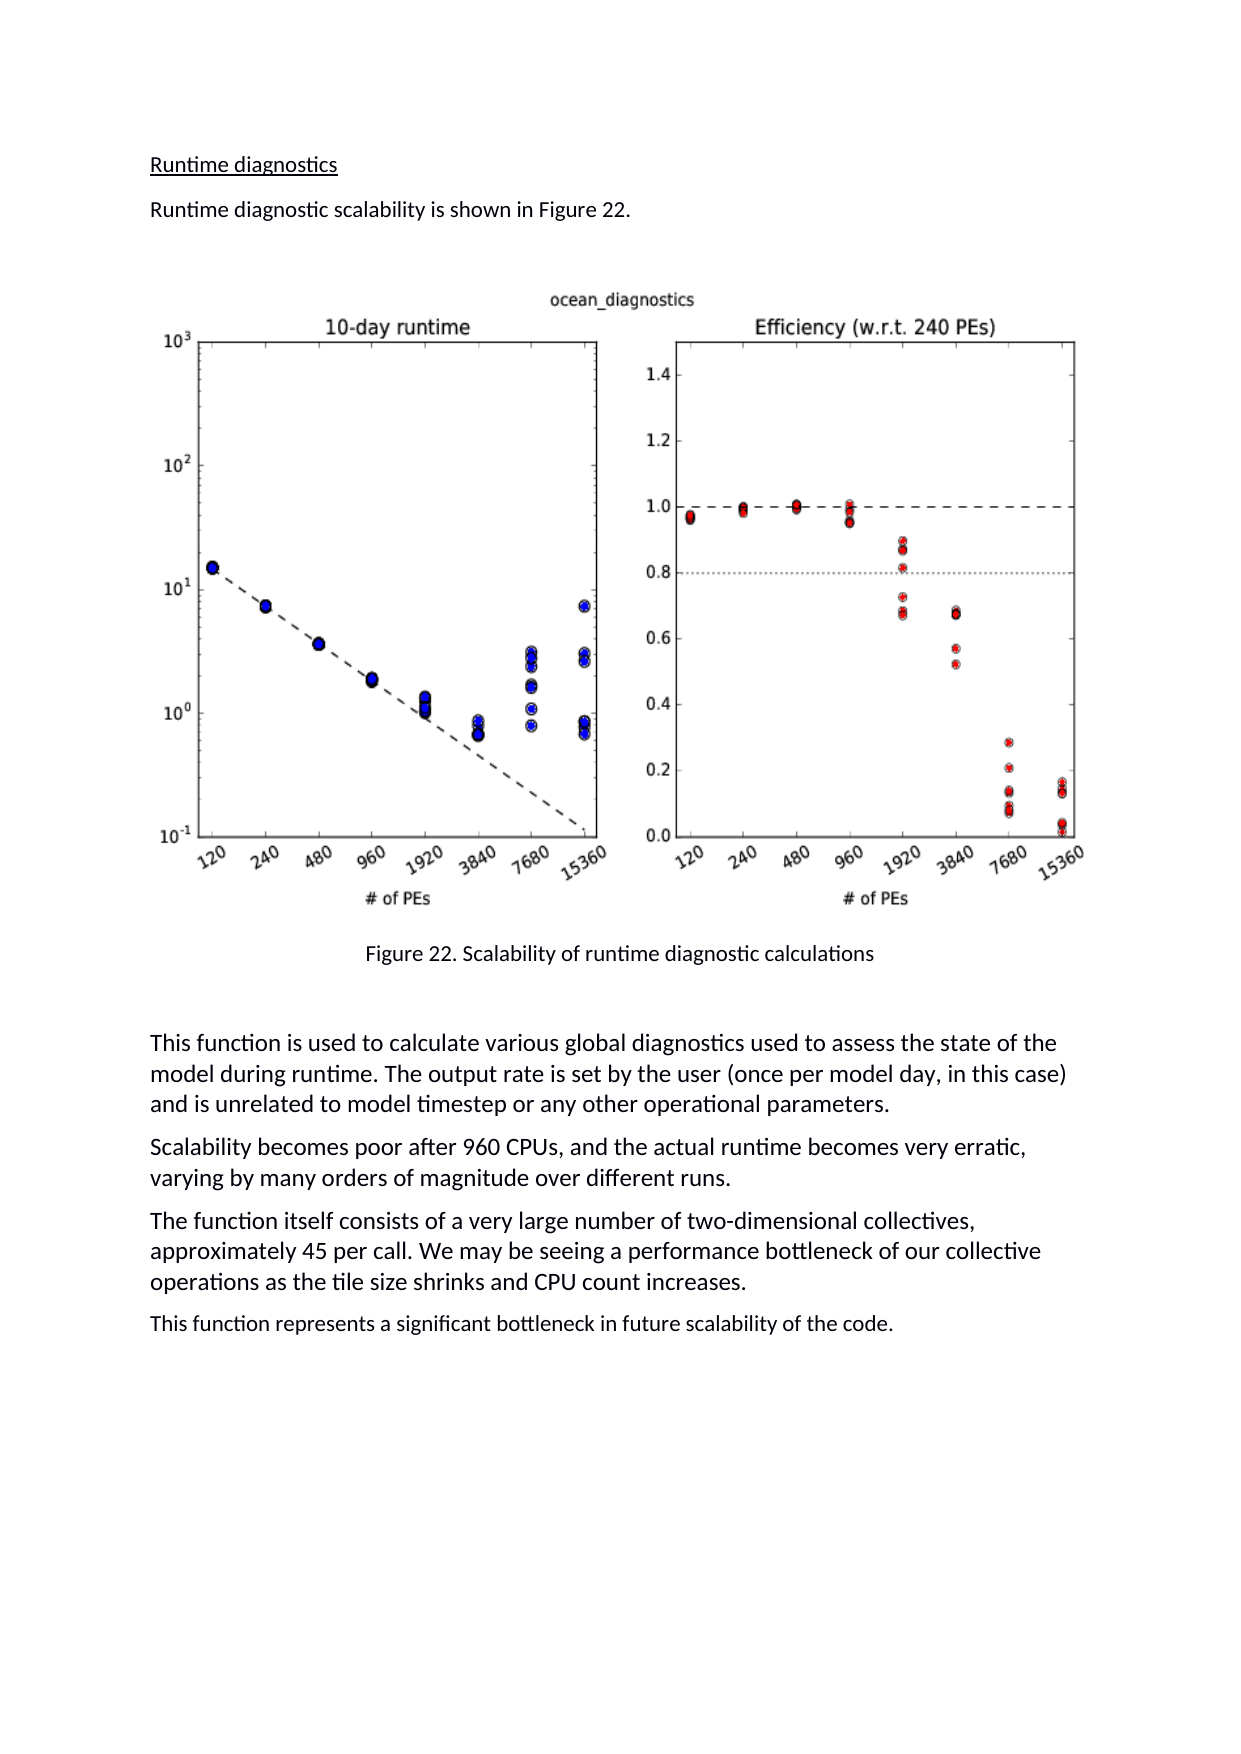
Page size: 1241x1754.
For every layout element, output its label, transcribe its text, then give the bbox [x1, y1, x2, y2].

picture [150, 284, 1097, 919]
text The function itself consists of a very large number of two-dimensional collectives, approximately 45 per call. We may be seeing a performance bottleneck of our collective operations as the tile size shrinks and CPU count increases. [150, 1205, 1090, 1296]
text Runtime diagnostics [150, 150, 1090, 178]
text Figure 22. Scalability of runtime diagnostic calculations [150, 939, 1090, 967]
text Scalability becomes poor after 960 CPUs, and the actual runtime becomes very erratic, varying by many orders of magnitude over different runs. [150, 1131, 1090, 1192]
text Runtime diagnostic scalability is shown in Figure 22. [150, 195, 1090, 223]
text This function is used to calculate various global diagnostics used to assess the state of the model during runtime. The output rate is set by the user (once per model day, in this case) and is unrelated to model timestep or any other operational parameters. [150, 1027, 1090, 1119]
text This function represents a significant bottleneck in future scalability of the code. [150, 1309, 1090, 1337]
